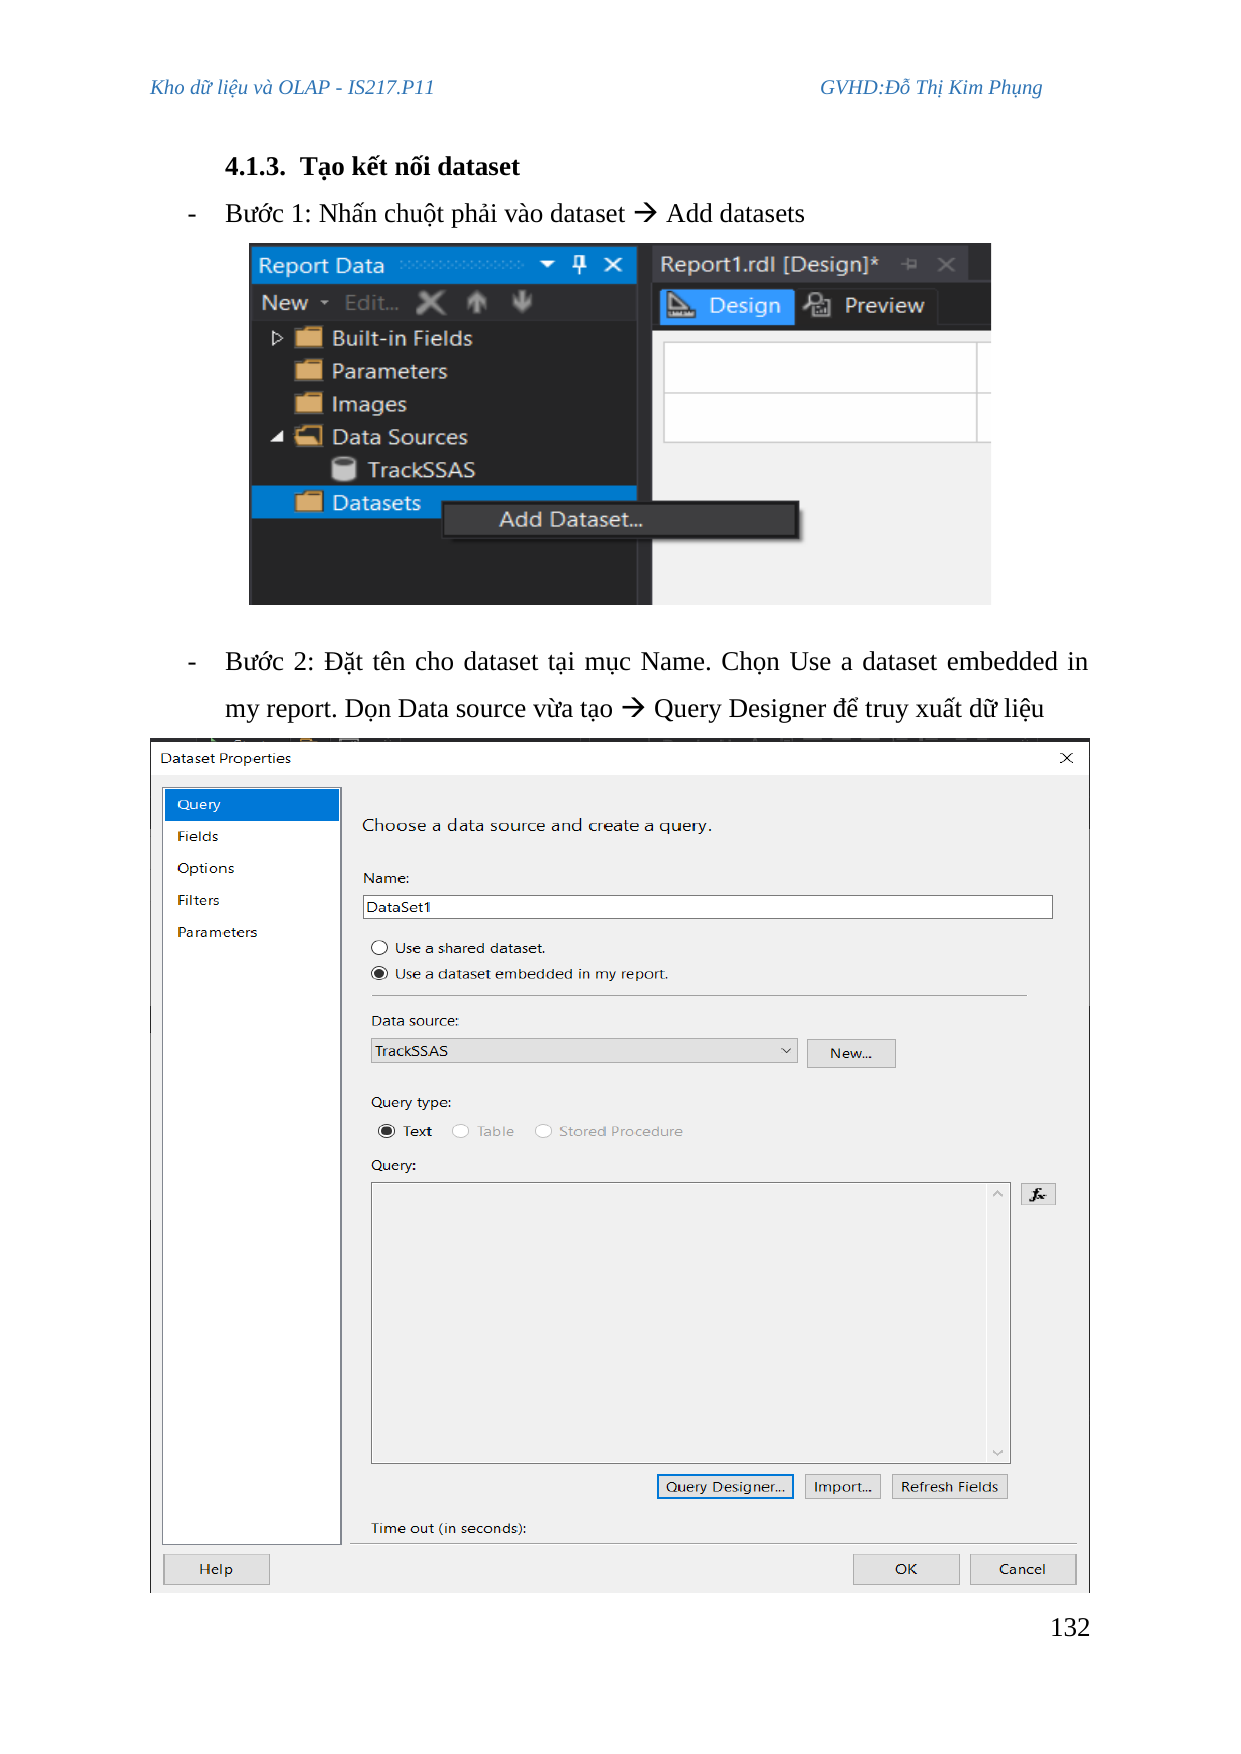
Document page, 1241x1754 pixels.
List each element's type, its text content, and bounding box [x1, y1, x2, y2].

picture [150, 738, 1090, 1593]
subtitle Tạo kết nối dataset [150, 150, 1090, 181]
list Bước 2: Đặt tên cho dataset tại mục Name. Chọn Use a dataset embedded in my report. Dọn Data source vừa tạo Query Designer để truy xuất dữ liệu [187, 645, 1090, 723]
list Bước 1: Nhấn chuột phải vào dataset Add datasets [187, 197, 1090, 228]
picture [249, 243, 992, 605]
